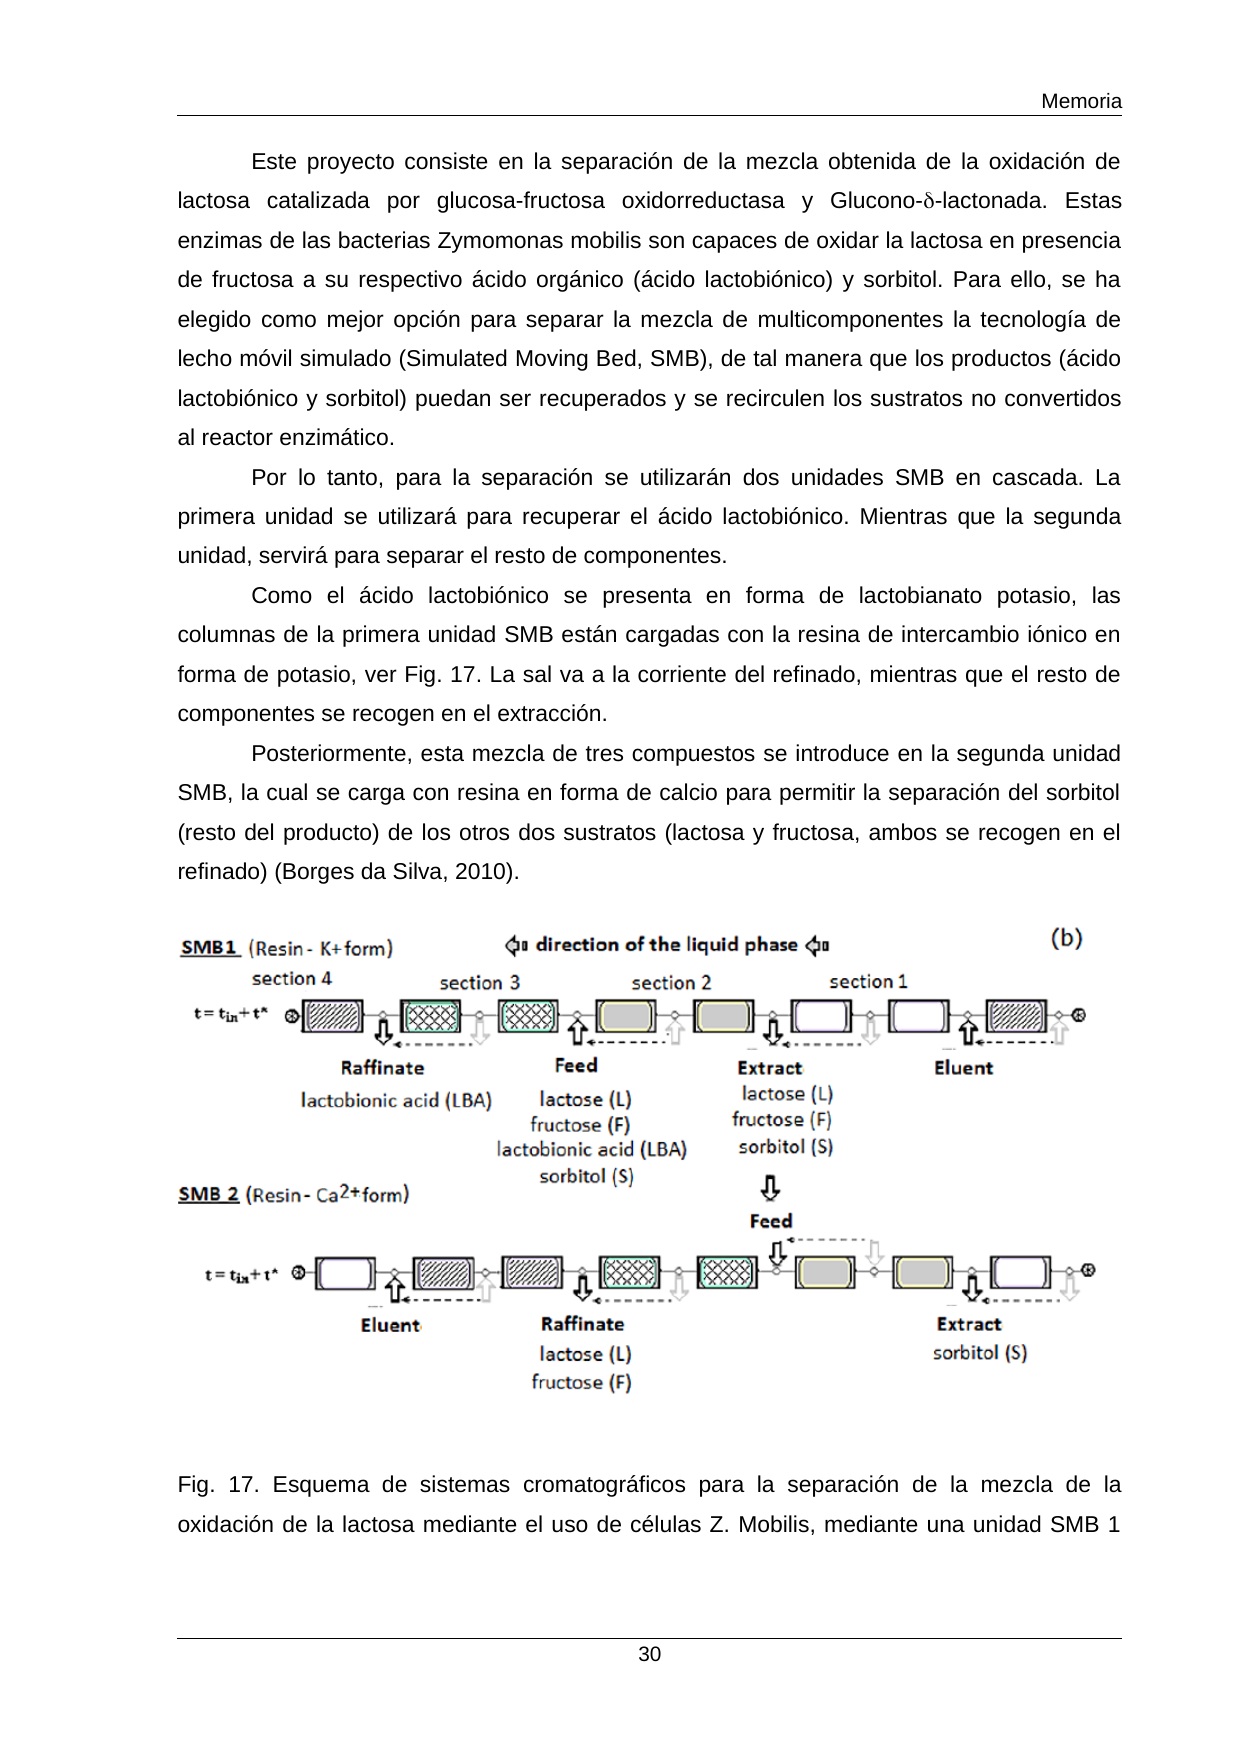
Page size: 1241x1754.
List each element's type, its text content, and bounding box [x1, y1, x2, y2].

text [177, 1471, 1122, 1537]
text Posteriormente, esta mezcla de tres compuestos se introduce en la segunda unidad SMB, la cual se carga con resina en forma de calcio para permitir la separación del sorbitol (resto del producto) de los otros dos sustratos (lactosa y fructosa, ambos se recogen en el refinado) (Borges da Silva, 2010). [177, 740, 1122, 885]
text Por lo tanto, para la separación se utilizarán dos unidades SMB en cascada. La primera unidad se utilizará para recuperar el ácido lactobiónico. Mientras que la segunda unidad, servirá para separar el resto de componentes. [177, 463, 1122, 569]
picture [158, 913, 1115, 1406]
text Como el ácido lactobiónico se presenta en forma de lactobianato potasio, las columnas de la primera unidad SMB están cargadas con la resina de intercambio iónico en forma de potasio, ver Fig. 17. La sal va a la corriente del refinado, mientras que el resto de componentes se recogen en el extracción. [177, 582, 1122, 727]
text Este proyecto consiste en la separación de la mezcla obtenida de la oxidación de lactosa catalizada por glucosa-fructosa oxidorreductasa y Glucono--lactonada. Estas enzimas de las bacterias Zymomonas mobilis son capaces de oxidar la lactosa en presencia de fructosa a su respectivo ácido orgánico (ácido lactobiónico) y sorbitol. Para ello, se ha elegido como mejor opción para separar la mezcla de multicomponentes la tecnología de lecho móvil simulado (Simulated Moving Bed, SMB), de tal manera que los productos (ácido lactobiónico y sorbitol) puedan ser recuperados y se recirculen los sustratos no convertidos al reactor enzimático. [177, 148, 1122, 450]
